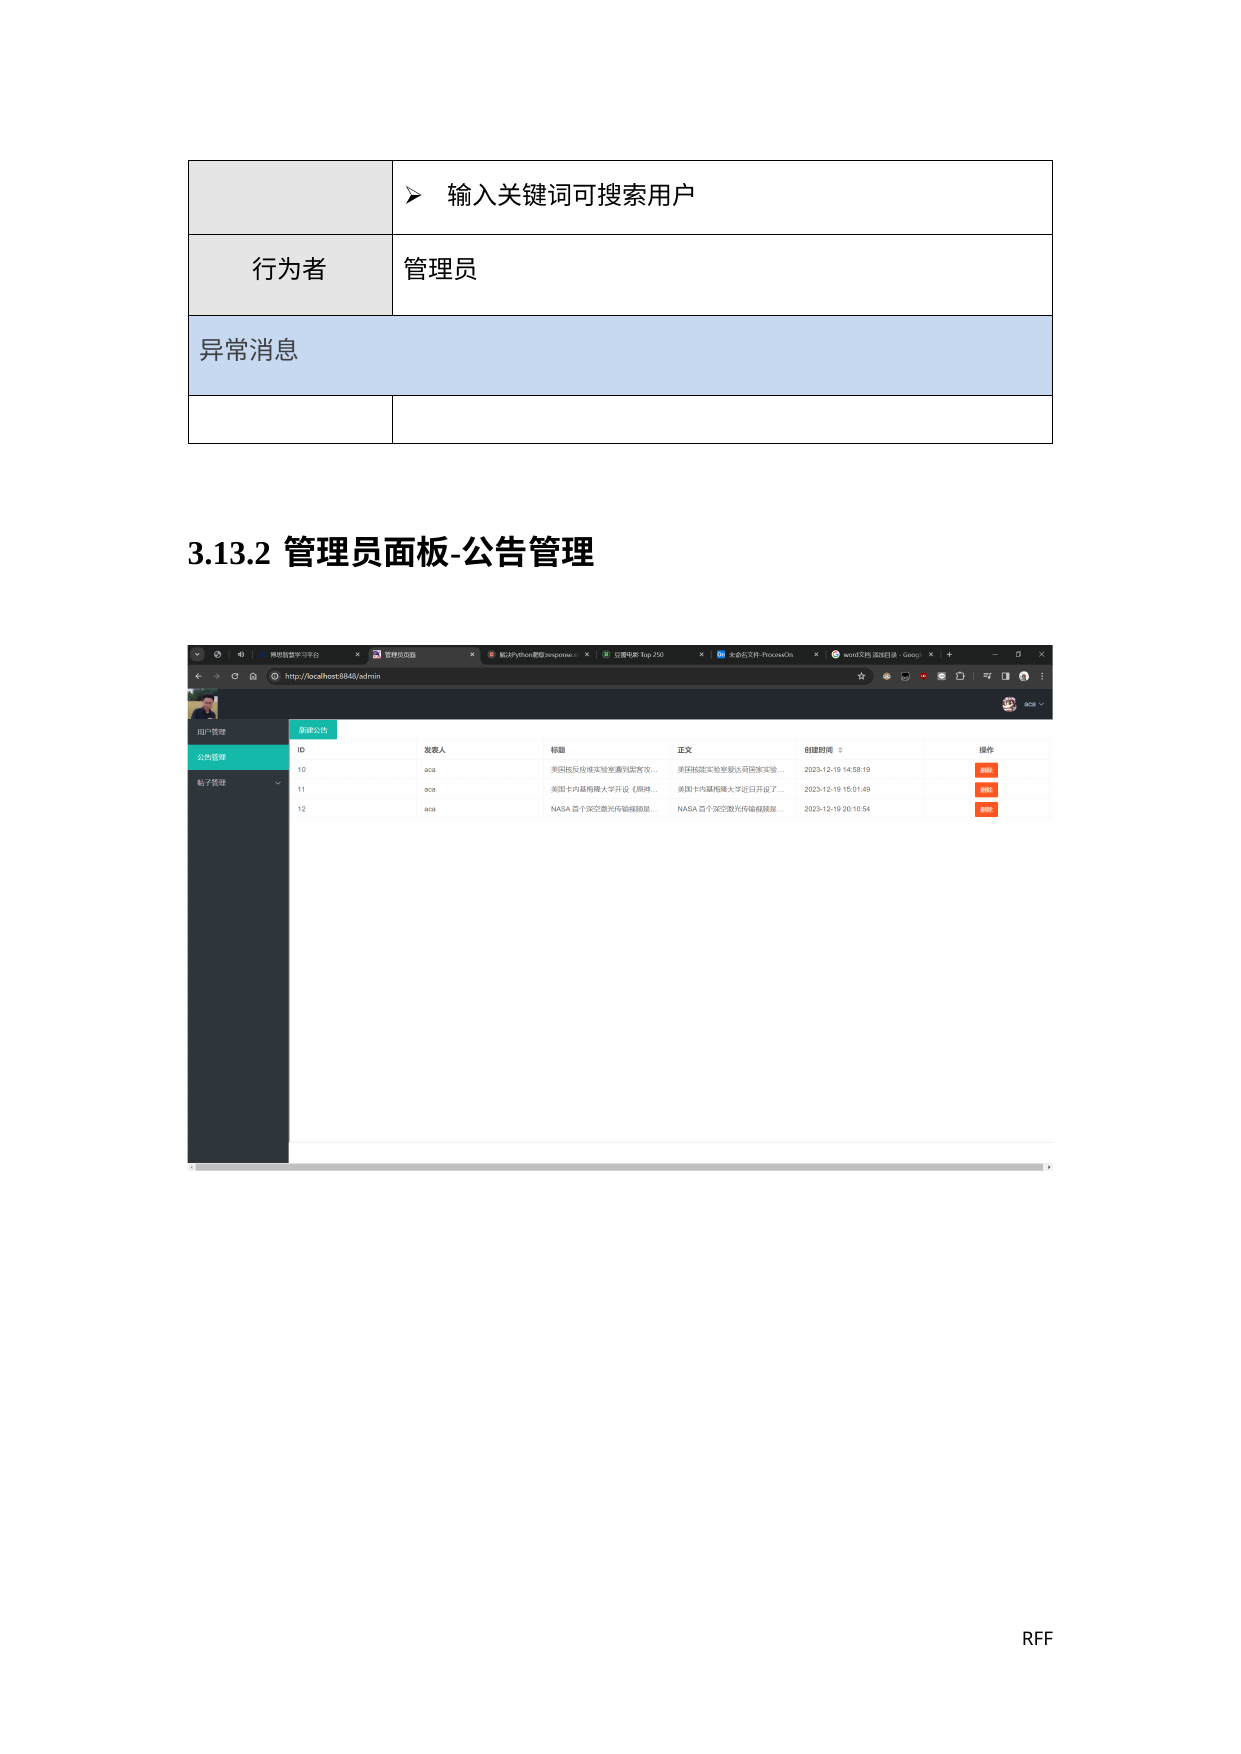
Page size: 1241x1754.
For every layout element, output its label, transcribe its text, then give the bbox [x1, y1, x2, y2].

table_cell 行为者 [189, 235, 392, 315]
table_cell 异常消息 [189, 316, 1052, 395]
picture [187, 645, 1053, 1171]
table_cell [393, 396, 1052, 443]
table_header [393, 161, 1052, 234]
table_cell 管理员 [393, 235, 1052, 315]
subtitle 管理员面板-公告管理 [187, 518, 1053, 583]
table_header 功能描述 [189, 161, 392, 234]
table_cell [189, 396, 392, 443]
